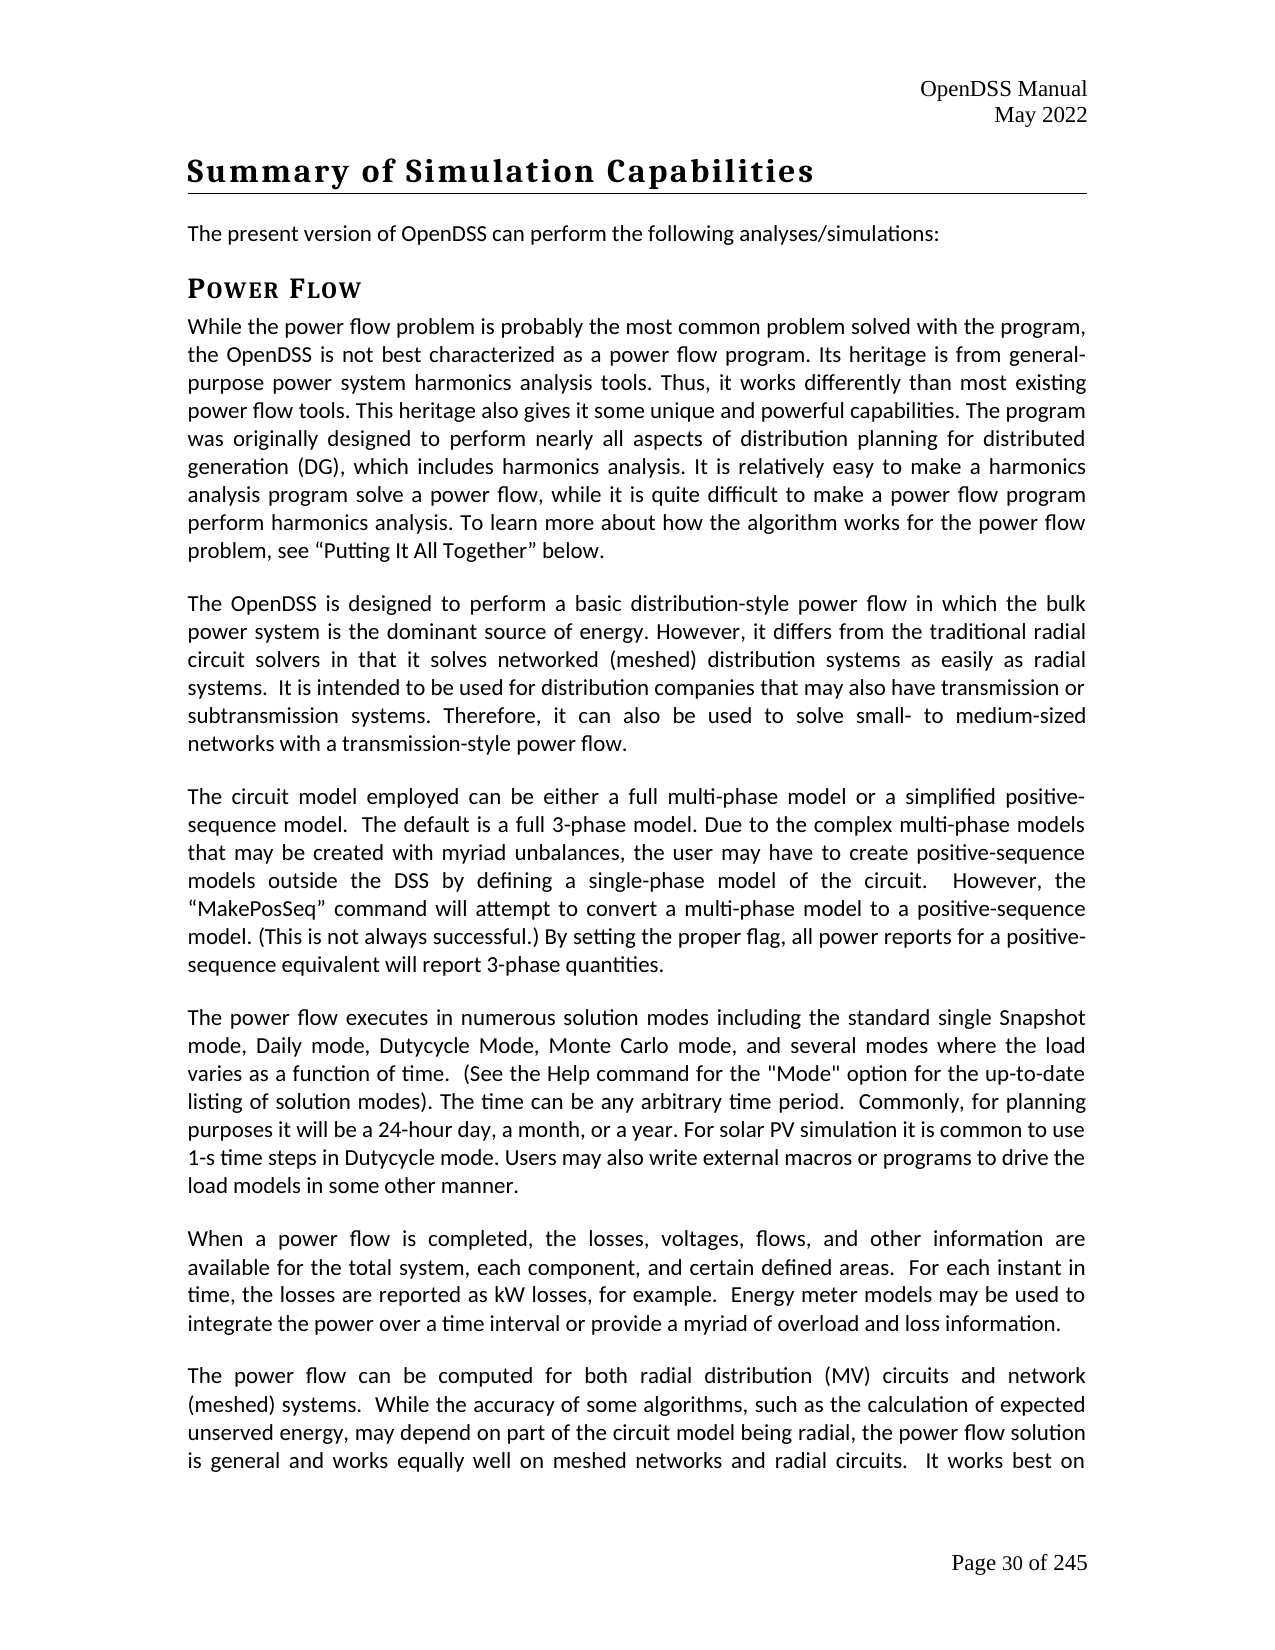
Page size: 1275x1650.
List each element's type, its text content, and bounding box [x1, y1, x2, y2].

text While the power flow problem is probably the most common problem solved with the program, the OpenDSS is not best characterized as a power flow program. Its heritage is from general-purpose power system harmonics analysis tools. Thus, it works differently than most existing power flow tools. This heritage also gives it some unique and powerful capabilities. The program was originally designed to perform nearly all aspects of distribution planning for distributed generation (DG), which includes harmonics analysis. It is relatively easy to make a harmonics analysis program solve a power flow, while it is quite difficult to make a power flow program perform harmonics analysis. To learn more about how the algorithm works for the power flow problem, see “Putting It All Together” below. [187, 312, 1087, 564]
subtitle Power Flow [187, 272, 1087, 306]
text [187, 1362, 1087, 1474]
subtitle Summary of Simulation Capabilities [187, 153, 1087, 194]
text When a power flow is completed, the losses, voltages, flows, and other information are available for the total system, each component, and certain defined areas. For each instant in time, the losses are reported as kW losses, for example. Energy meter models may be used to integrate the power over a time interval or provide a myriad of overload and loss information. [187, 1224, 1087, 1337]
text The OpenDSS is designed to perform a basic distribution-style power flow in which the bulk power system is the dominant source of energy. However, it differs from the traditional radial circuit solvers in that it solves networked (meshed) distribution systems as easily as radial systems. It is intended to be used for distribution companies that may also have transmission or subtransmission systems. Therefore, it can also be used to solve small- to medium-sized networks with a transmission-style power flow. [187, 589, 1087, 757]
text The circuit model employed can be either a full multi-phase model or a simplified positive-sequence model. The default is a full 3-phase model. Due to the complex multi-phase models that may be created with myriad unbalances, the user may have to create positive-sequence models outside the DSS by defining a single-phase model of the circuit. However, the “MakePosSeq” command will attempt to convert a multi-phase model to a positive-sequence model. (This is not always successful.) By setting the proper flag, all power reports for a positive-sequence equivalent will report 3-phase quantities. [187, 782, 1087, 978]
text The present version of OpenDSS can perform the following analyses/simulations: [187, 219, 1087, 247]
text The power flow executes in numerous solution modes including the standard single Snapshot mode, Daily mode, Dutycycle Mode, Monte Carlo mode, and several modes where the load varies as a function of time. (See the Help command for the "Mode" option for the up-to-date listing of solution modes). The time can be any arbitrary time period. Commonly, for planning purposes it will be a 24-hour day, a month, or a year. For solar PV simulation it is common to use 1-s time steps in Dutycycle mode. Users may also write external macros or programs to drive the load models in some other manner. [187, 1003, 1087, 1199]
